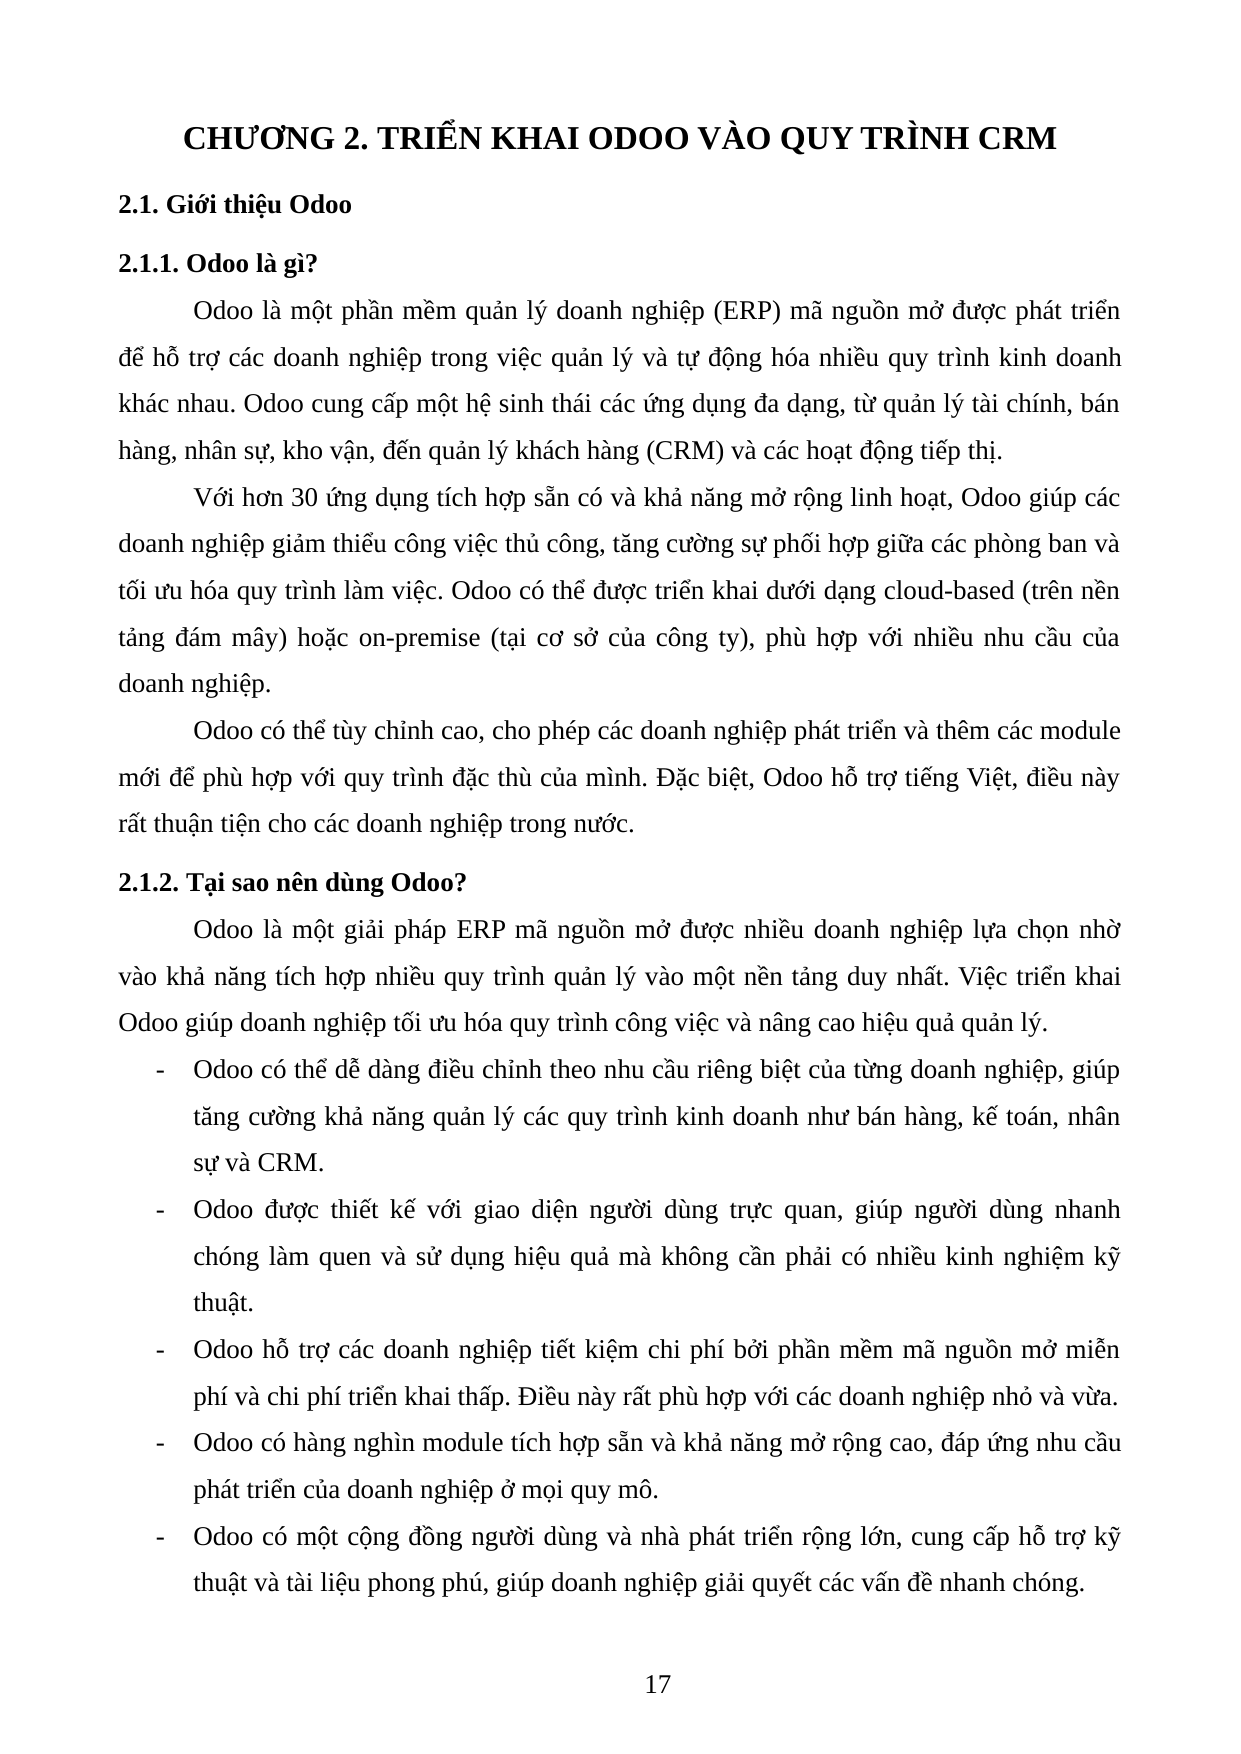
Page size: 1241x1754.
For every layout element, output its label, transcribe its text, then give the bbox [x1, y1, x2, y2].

list Odoo hỗ trợ các doanh nghiệp tiết kiệm chi phí bởi phần mềm mã nguồn mở miễn phí và chi phí triển khai thấp. Điều này rất phù hợp với các doanh nghiệp nhỏ và vừa. [156, 1333, 1122, 1411]
text Với hơn 30 ứng dụng tích hợp sẵn có và khả năng mở rộng linh hoạt, Odoo giúp các doanh nghiệp giảm thiểu công việc thủ công, tăng cường sự phối hợp giữa các phòng ban và tối ưu hóa quy trình làm việc. Odoo có thể được triển khai dưới dạng cloud-based (trên nền tảng đám mây) hoặc on-premise (tại cơ sở của công ty), phù hợp với nhiều nhu cầu của doanh nghiệp. [118, 481, 1122, 698]
subtitle Odoo là gì? [118, 247, 1122, 278]
text Odoo là một giải pháp ERP mã nguồn mở được nhiều doanh nghiệp lựa chọn nhờ vào khả năng tích hợp nhiều quy trình quản lý vào một nền tảng duy nhất. Việc triển khai Odoo giúp doanh nghiệp tối ưu hóa quy trình công việc và nâng cao hiệu quả quản lý. [118, 913, 1122, 1038]
text Odoo có thể tùy chỉnh cao, cho phép các doanh nghiệp phát triển và thêm các module mới để phù hợp với quy trình đặc thù của mình. Đặc biệt, Odoo hỗ trợ tiếng Việt, điều này rất thuận tiện cho các doanh nghiệp trong nước. [118, 714, 1122, 838]
subtitle Giới thiệu Odoo [118, 188, 1122, 219]
list Odoo có một cộng đồng người dùng và nhà phát triển rộng lớn, cung cấp hỗ trợ kỹ thuật và tài liệu phong phú, giúp doanh nghiệp giải quyết các vấn đề nhanh chóng. [156, 1520, 1122, 1598]
list Odoo được thiết kế với giao diện người dùng trực quan, giúp người dùng nhanh chóng làm quen và sử dụng hiệu quả mà không cần phải có nhiều kinh nghiệm kỹ thuật. [156, 1193, 1122, 1318]
subtitle Tại sao nên dùng Odoo? [118, 866, 1122, 898]
text Odoo là một phần mềm quản lý doanh nghiệp (ERP) mã nguồn mở được phát triển để hỗ trợ các doanh nghiệp trong việc quản lý và tự động hóa nhiều quy trình kinh doanh khác nhau. Odoo cung cấp một hệ sinh thái các ứng dụng đa dạng, từ quản lý tài chính, bán hàng, nhân sự, kho vận, đến quản lý khách hàng (CRM) và các hoạt động tiếp thị. [118, 294, 1122, 465]
list Odoo có thể dễ dàng điều chỉnh theo nhu cầu riêng biệt của từng doanh nghiệp, giúp tăng cường khả năng quản lý các quy trình kinh doanh như bán hàng, kế toán, nhân sự và CRM. [156, 1053, 1122, 1178]
subtitle TRIỂN KHAI ODOO VÀO QUY TRÌNH CRM [118, 118, 1122, 156]
list Odoo có hàng nghìn module tích hợp sẵn và khả năng mở rộng cao, đáp ứng nhu cầu phát triển của doanh nghiệp ở mọi quy mô. [156, 1426, 1122, 1504]
